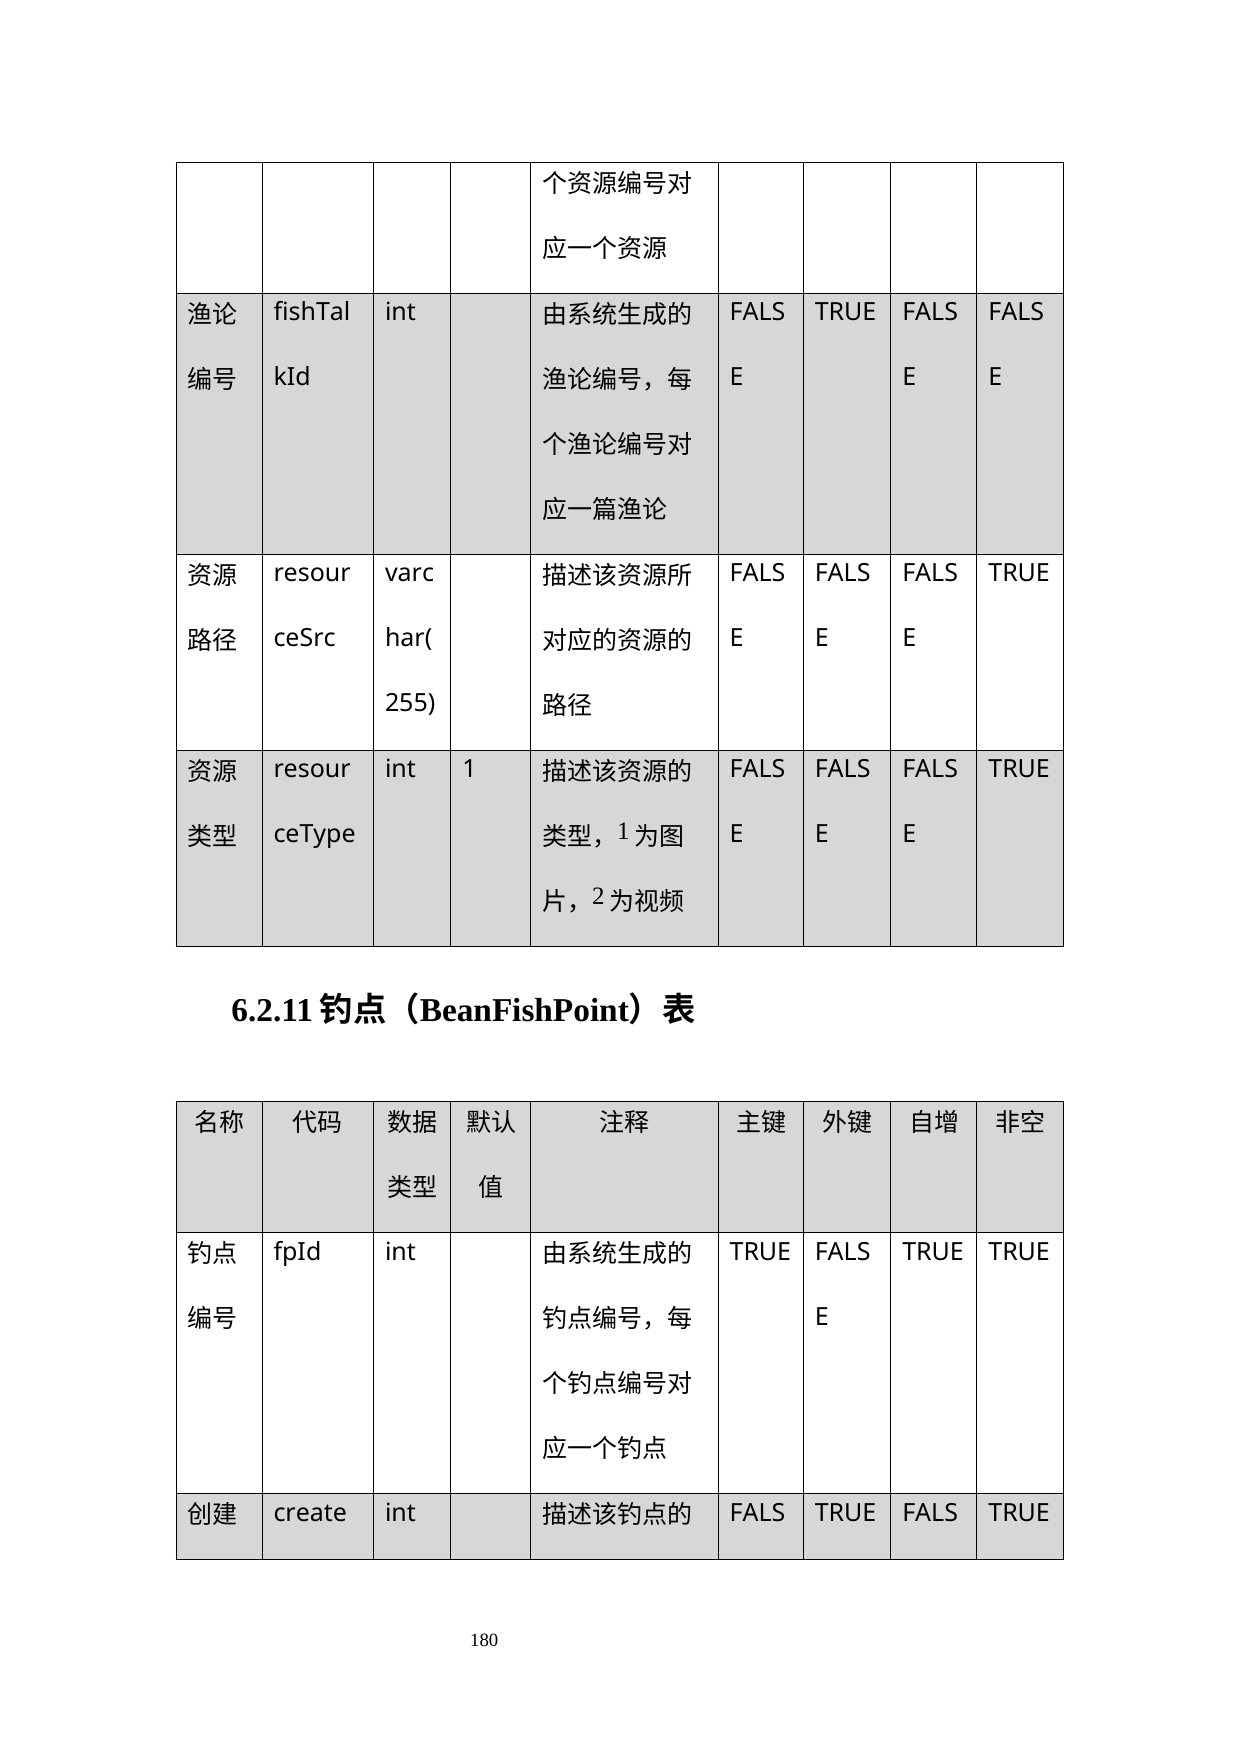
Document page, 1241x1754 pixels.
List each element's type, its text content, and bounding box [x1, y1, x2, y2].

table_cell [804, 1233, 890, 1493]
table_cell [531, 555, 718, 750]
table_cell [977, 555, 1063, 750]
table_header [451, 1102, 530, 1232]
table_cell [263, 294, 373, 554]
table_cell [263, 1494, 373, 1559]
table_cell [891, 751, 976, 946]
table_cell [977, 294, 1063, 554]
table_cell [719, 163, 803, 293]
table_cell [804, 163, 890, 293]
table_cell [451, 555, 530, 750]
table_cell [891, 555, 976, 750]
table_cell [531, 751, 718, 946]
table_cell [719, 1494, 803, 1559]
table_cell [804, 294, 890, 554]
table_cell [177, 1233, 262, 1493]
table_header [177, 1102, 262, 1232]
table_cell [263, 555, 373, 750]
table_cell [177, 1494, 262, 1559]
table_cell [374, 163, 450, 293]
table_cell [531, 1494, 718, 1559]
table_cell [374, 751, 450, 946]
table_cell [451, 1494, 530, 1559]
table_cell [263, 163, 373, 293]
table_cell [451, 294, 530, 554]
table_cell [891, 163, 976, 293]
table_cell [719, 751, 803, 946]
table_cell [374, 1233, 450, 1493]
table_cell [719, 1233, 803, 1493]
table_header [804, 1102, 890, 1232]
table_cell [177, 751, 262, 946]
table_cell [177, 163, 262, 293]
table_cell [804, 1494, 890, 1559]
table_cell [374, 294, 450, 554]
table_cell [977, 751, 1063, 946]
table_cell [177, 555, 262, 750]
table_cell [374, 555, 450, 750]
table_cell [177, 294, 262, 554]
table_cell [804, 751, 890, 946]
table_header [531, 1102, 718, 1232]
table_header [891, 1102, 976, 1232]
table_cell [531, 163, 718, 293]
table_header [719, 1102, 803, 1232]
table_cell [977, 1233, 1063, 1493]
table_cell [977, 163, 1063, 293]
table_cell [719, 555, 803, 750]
subtitle 6.2.11钓点（BeanFishPoint）表 [187, 974, 1053, 1039]
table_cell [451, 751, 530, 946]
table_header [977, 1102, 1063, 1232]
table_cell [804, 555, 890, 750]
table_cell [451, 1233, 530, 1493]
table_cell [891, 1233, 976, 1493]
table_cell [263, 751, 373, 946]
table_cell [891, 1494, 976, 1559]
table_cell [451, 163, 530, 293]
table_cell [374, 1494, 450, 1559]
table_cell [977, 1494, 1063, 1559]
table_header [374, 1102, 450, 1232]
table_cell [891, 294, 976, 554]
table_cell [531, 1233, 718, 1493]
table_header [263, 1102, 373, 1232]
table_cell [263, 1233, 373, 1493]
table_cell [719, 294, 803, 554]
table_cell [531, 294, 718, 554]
